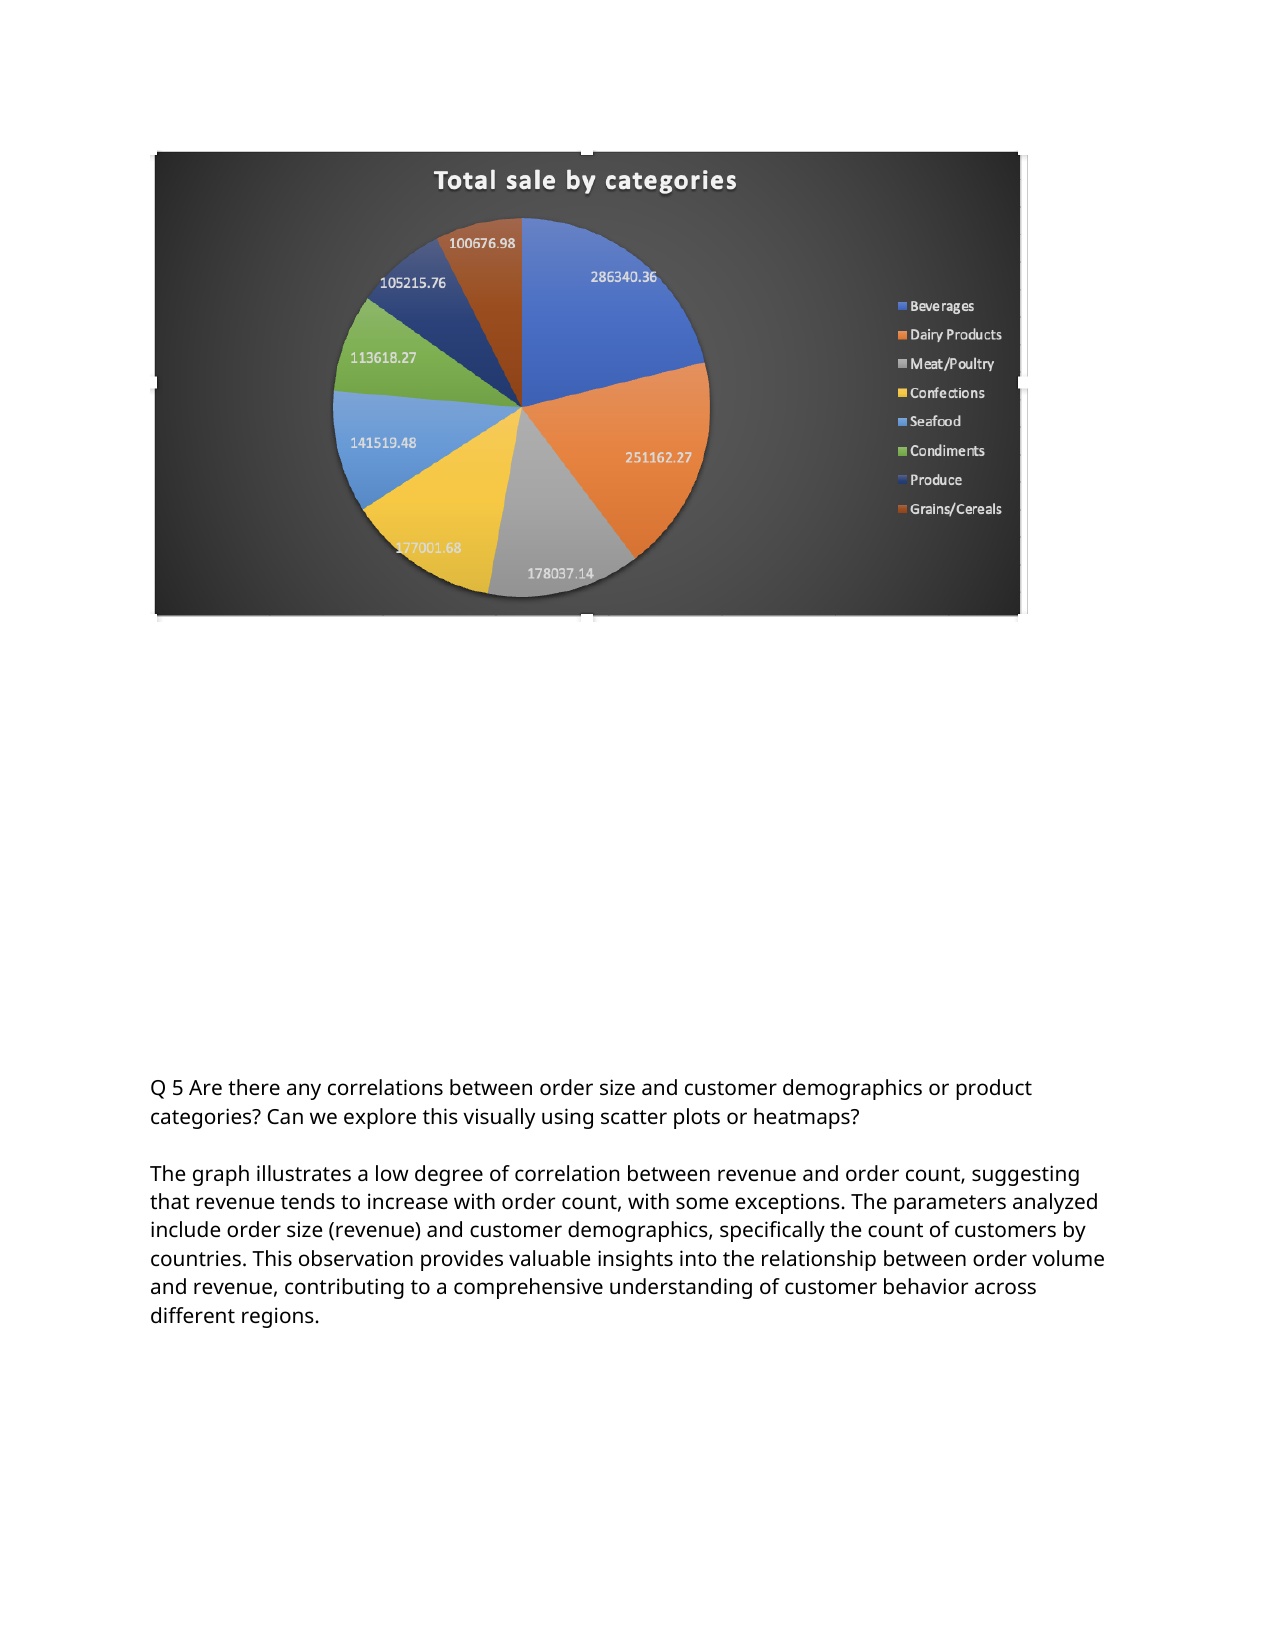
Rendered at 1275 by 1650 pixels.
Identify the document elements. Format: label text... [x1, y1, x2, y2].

text Q 5 Are there any correlations between order size and customer demographics or product categories? Can we explore this visually using scatter plots or heatmaps? [150, 1073, 1125, 1130]
picture [150, 150, 1028, 622]
text The graph illustrates a low degree of correlation between revenue and order count, suggesting that revenue tends to increase with order count, with some exceptions. The parameters analyzed include order size (revenue) and customer demographics, specifically the count of customers by countries. This observation provides valuable insights into the relationship between order volume and revenue, contributing to a comprehensive understanding of customer behavior across different regions. [150, 1159, 1125, 1329]
